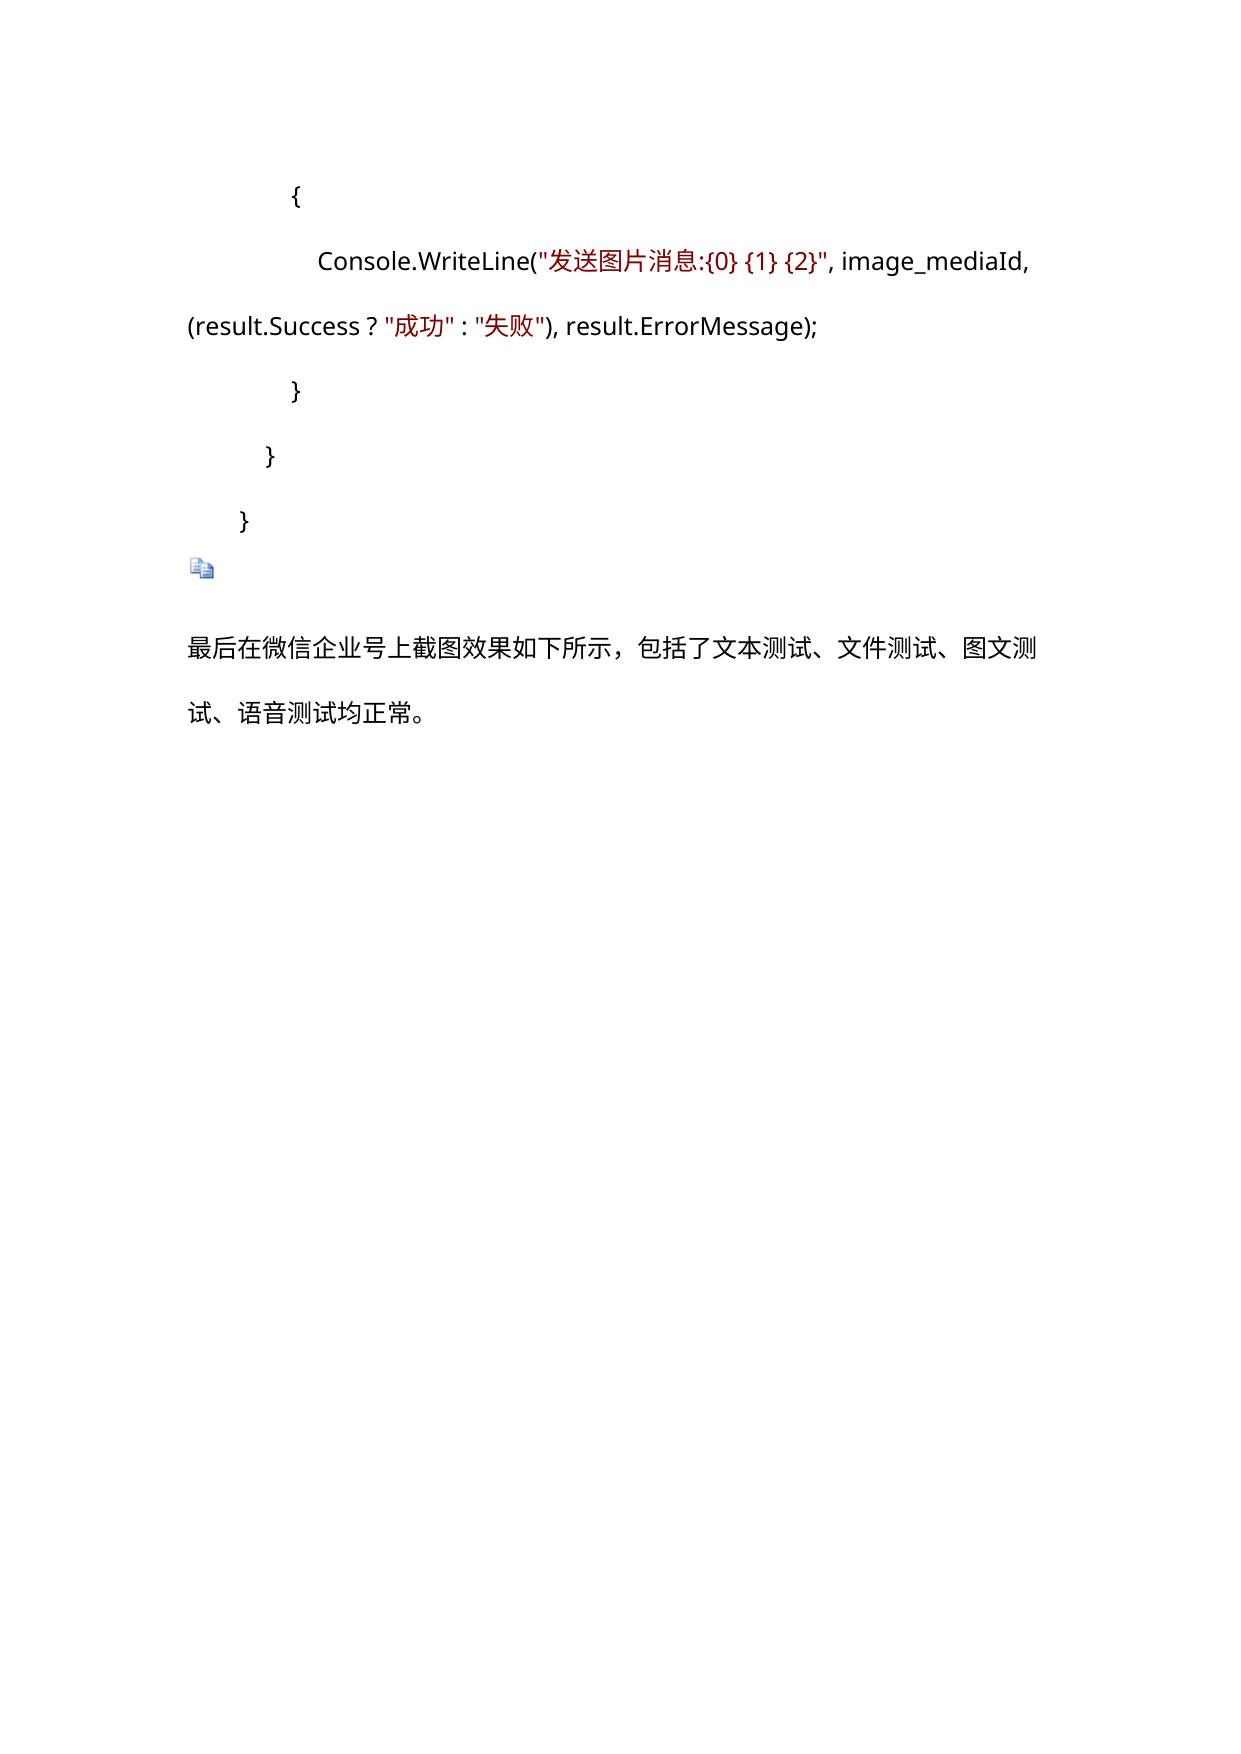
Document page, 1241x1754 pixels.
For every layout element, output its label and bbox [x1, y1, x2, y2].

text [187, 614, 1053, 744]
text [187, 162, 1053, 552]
picture [187, 552, 219, 584]
